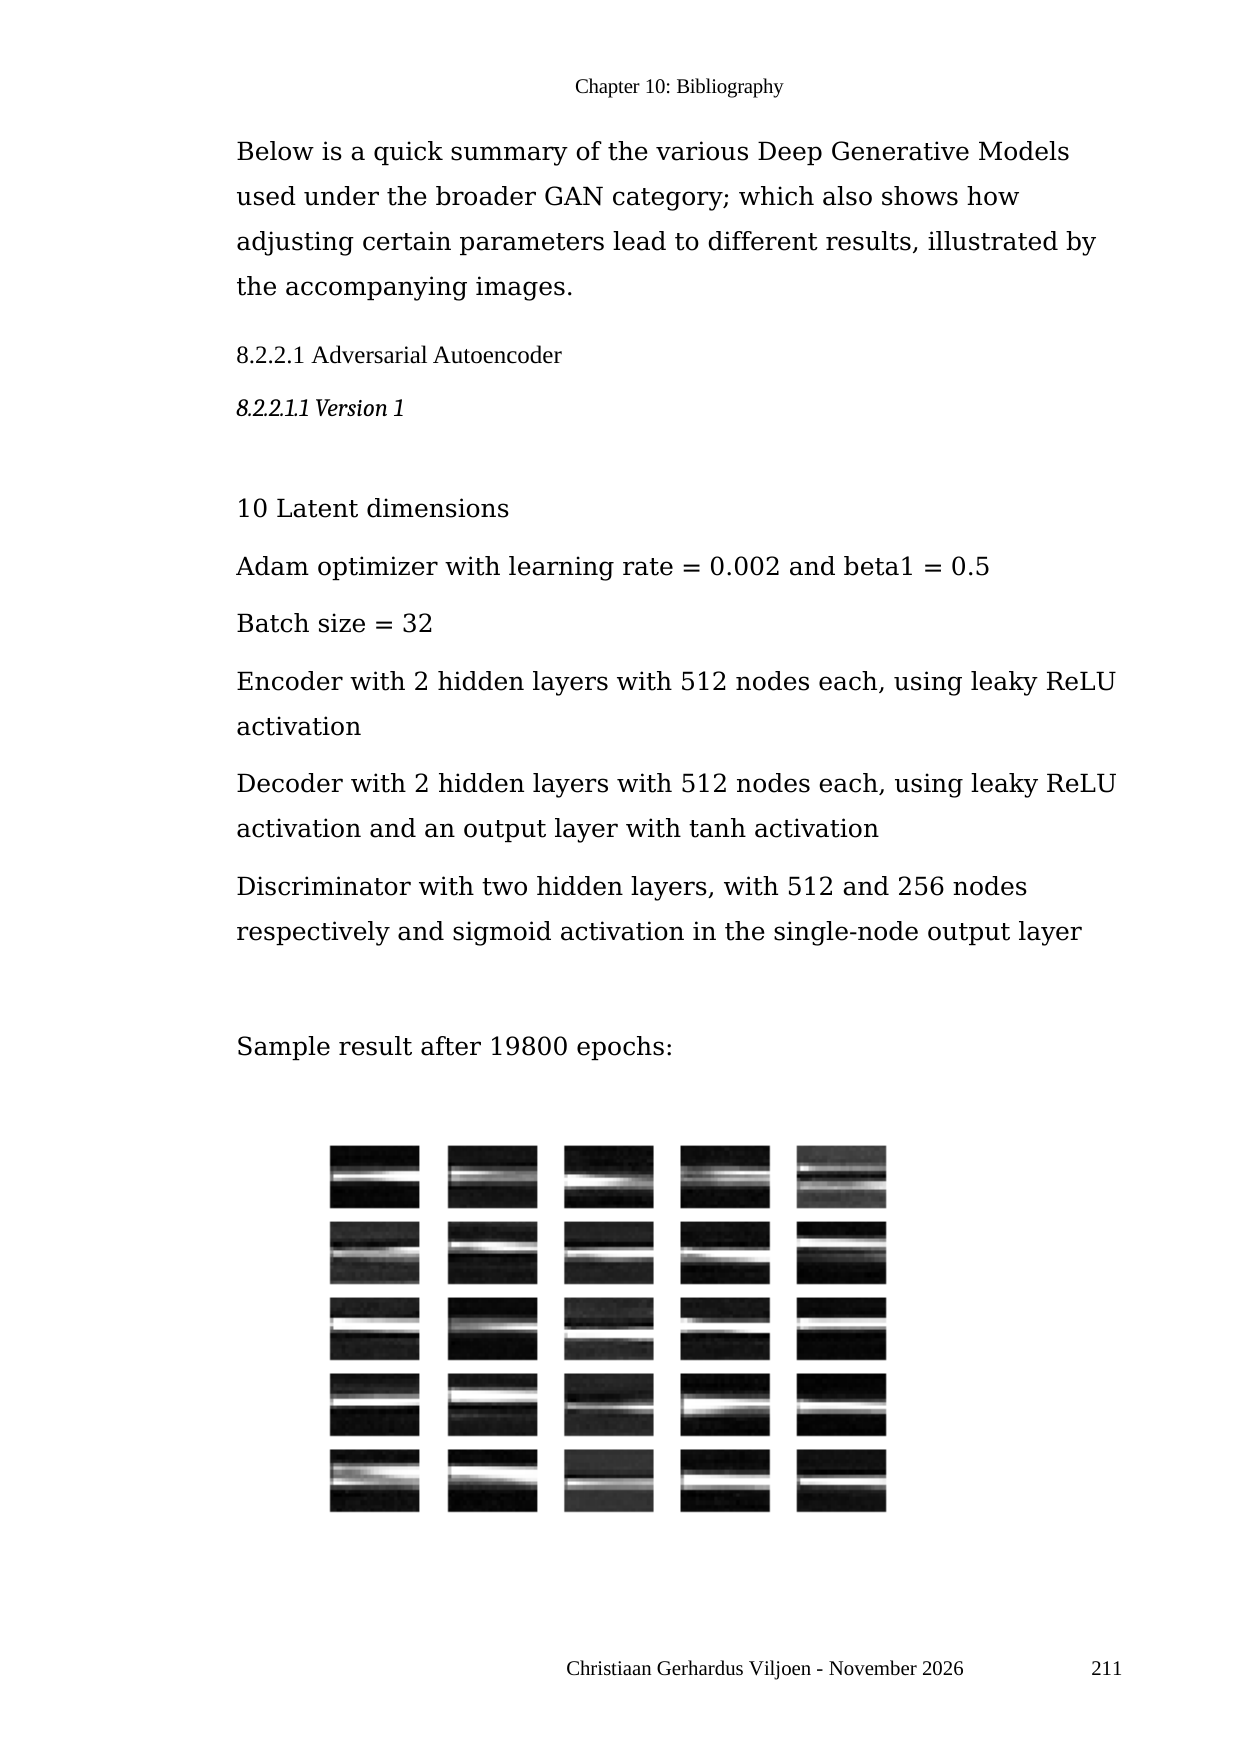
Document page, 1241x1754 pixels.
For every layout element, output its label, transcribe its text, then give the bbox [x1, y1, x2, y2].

text 10 Latent dimensions [236, 493, 1122, 523]
text Discriminator with two hidden layers, with 512 and 256 nodes respectively and sigmoid activation in the single-node output layer [236, 870, 1122, 945]
picture [236, 1087, 964, 1573]
text Encoder with 2 hidden layers with 512 nodes each, using leaky ReLU activation [236, 665, 1122, 740]
text Batch size = 32 [236, 608, 1122, 638]
text Decoder with 2 hidden layers with 512 nodes each, using leaky ReLU activation and an output layer with tanh activation [236, 768, 1122, 843]
text Sample result after 19800 epochs: [236, 1030, 1122, 1060]
subtitle Version 1 [236, 394, 1122, 423]
text Adam optimizer with learning rate = 0.002 and beta1 = 0.5 [236, 550, 1122, 580]
subtitle Adversarial Autoencoder [236, 340, 1122, 369]
text Below is a quick summary of the various Deep Generative Models used under the broader GAN category; which also shows how adjusting certain parameters lead to different results, illustrated by the accompanying images. [236, 135, 1122, 300]
